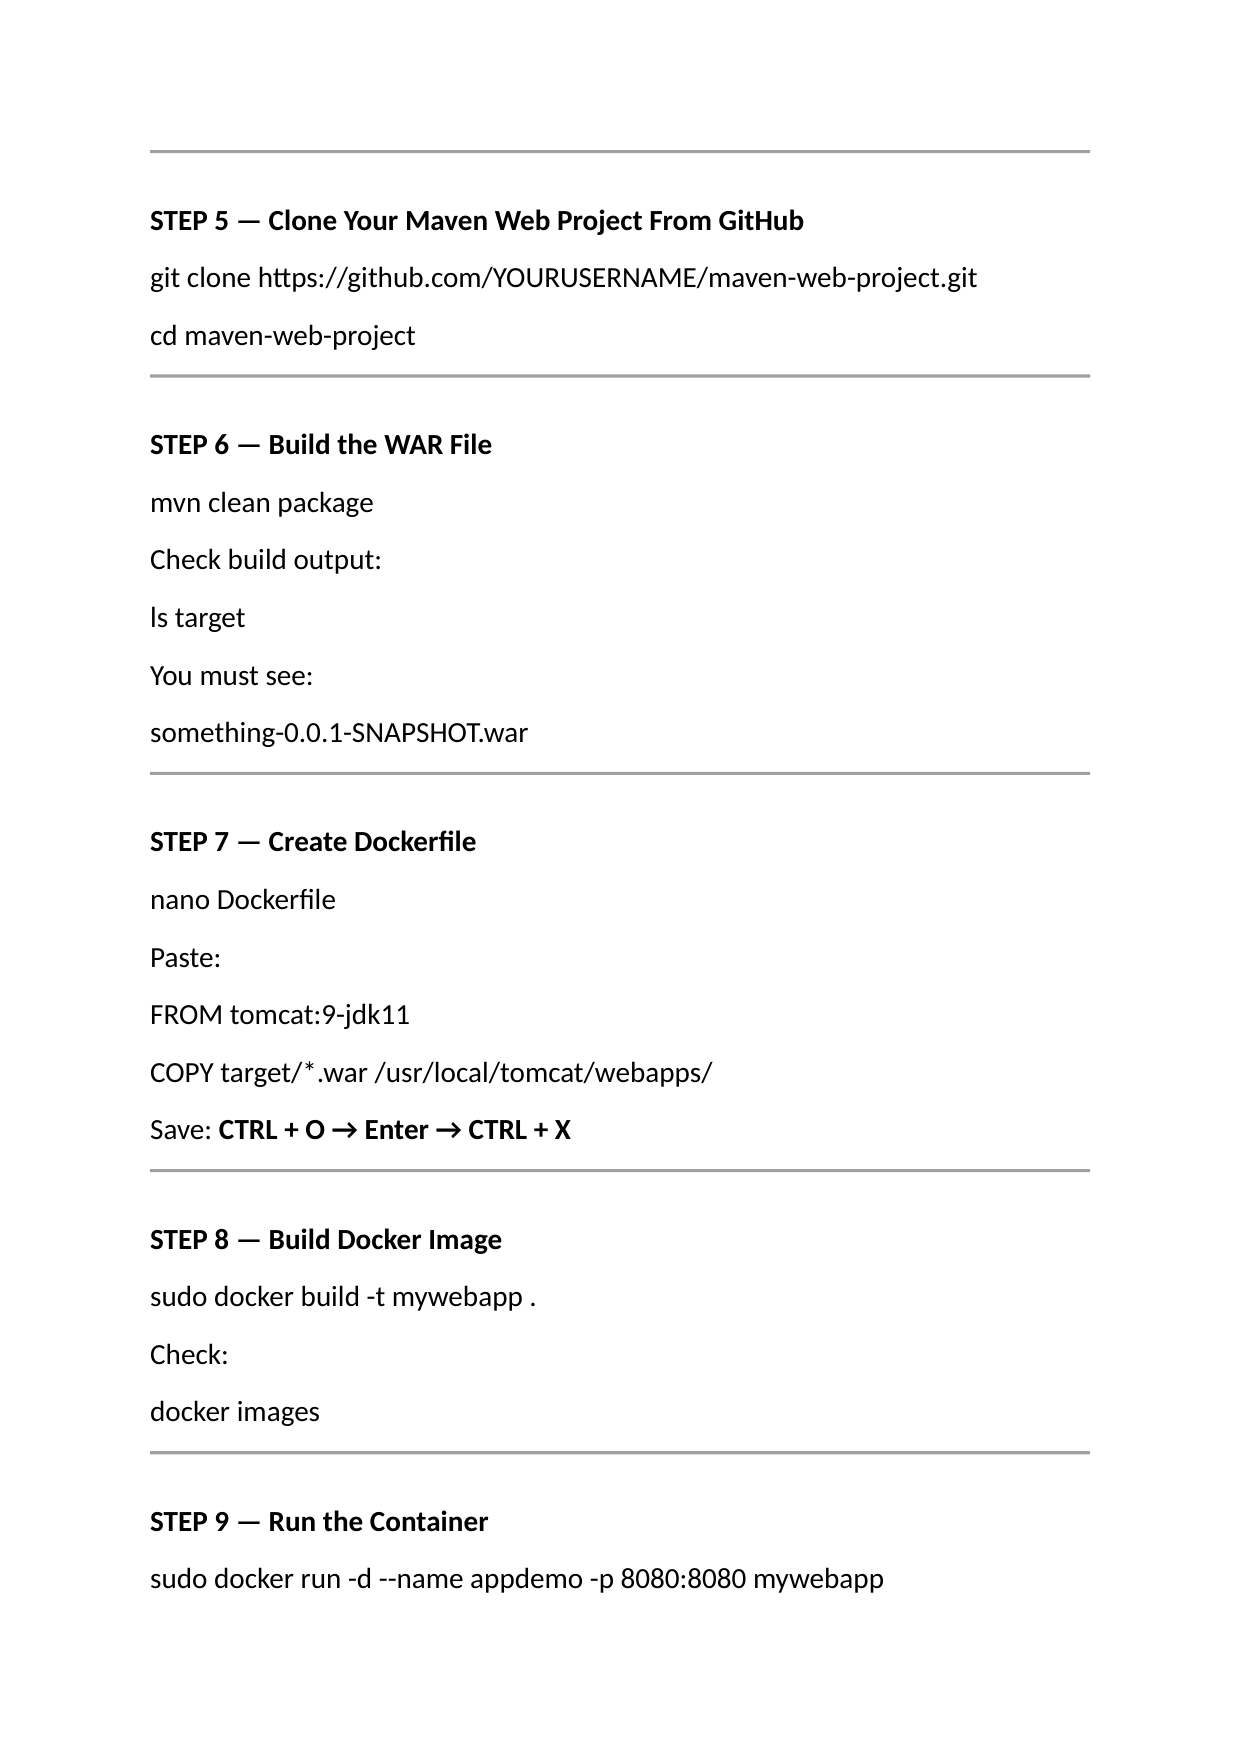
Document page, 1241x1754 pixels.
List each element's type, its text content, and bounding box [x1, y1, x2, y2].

text STEP 7 — Create Dockerfile [150, 823, 1090, 859]
text COPY target/*.war /usr/local/tomcat/webapps/ [150, 1054, 1090, 1089]
text nano Dockerfile [150, 881, 1090, 917]
text git clone https://github.com/YOURUSERNAME/maven-web-project.git [150, 259, 1090, 295]
text STEP 6 — Build the WAR File [150, 426, 1090, 462]
text STEP 9 — Run the Container [150, 1503, 1090, 1538]
text mvn clean package [150, 484, 1090, 519]
text docker images [150, 1393, 1090, 1429]
text You must see: [150, 657, 1090, 692]
text STEP 5 — Clone Your Maven Web Project From GitHub [150, 202, 1090, 237]
text ls target [150, 599, 1090, 634]
text something-0.0.1-SNAPSHOT.war [150, 714, 1090, 750]
text cd maven-web-project [150, 317, 1090, 352]
text Paste: [150, 939, 1090, 974]
text STEP 8 — Build Docker Image [150, 1221, 1090, 1256]
text Save: CTRL + O → Enter → CTRL + X [150, 1111, 1090, 1147]
text Check build output: [150, 541, 1090, 577]
text Check: [150, 1336, 1090, 1372]
text FROM tomcat:9-jdk11 [150, 996, 1090, 1032]
text sudo docker run -d --name appdemo -p 8080:8080 mywebapp [150, 1560, 1090, 1596]
text sudo docker build -t mywebapp . [150, 1278, 1090, 1314]
